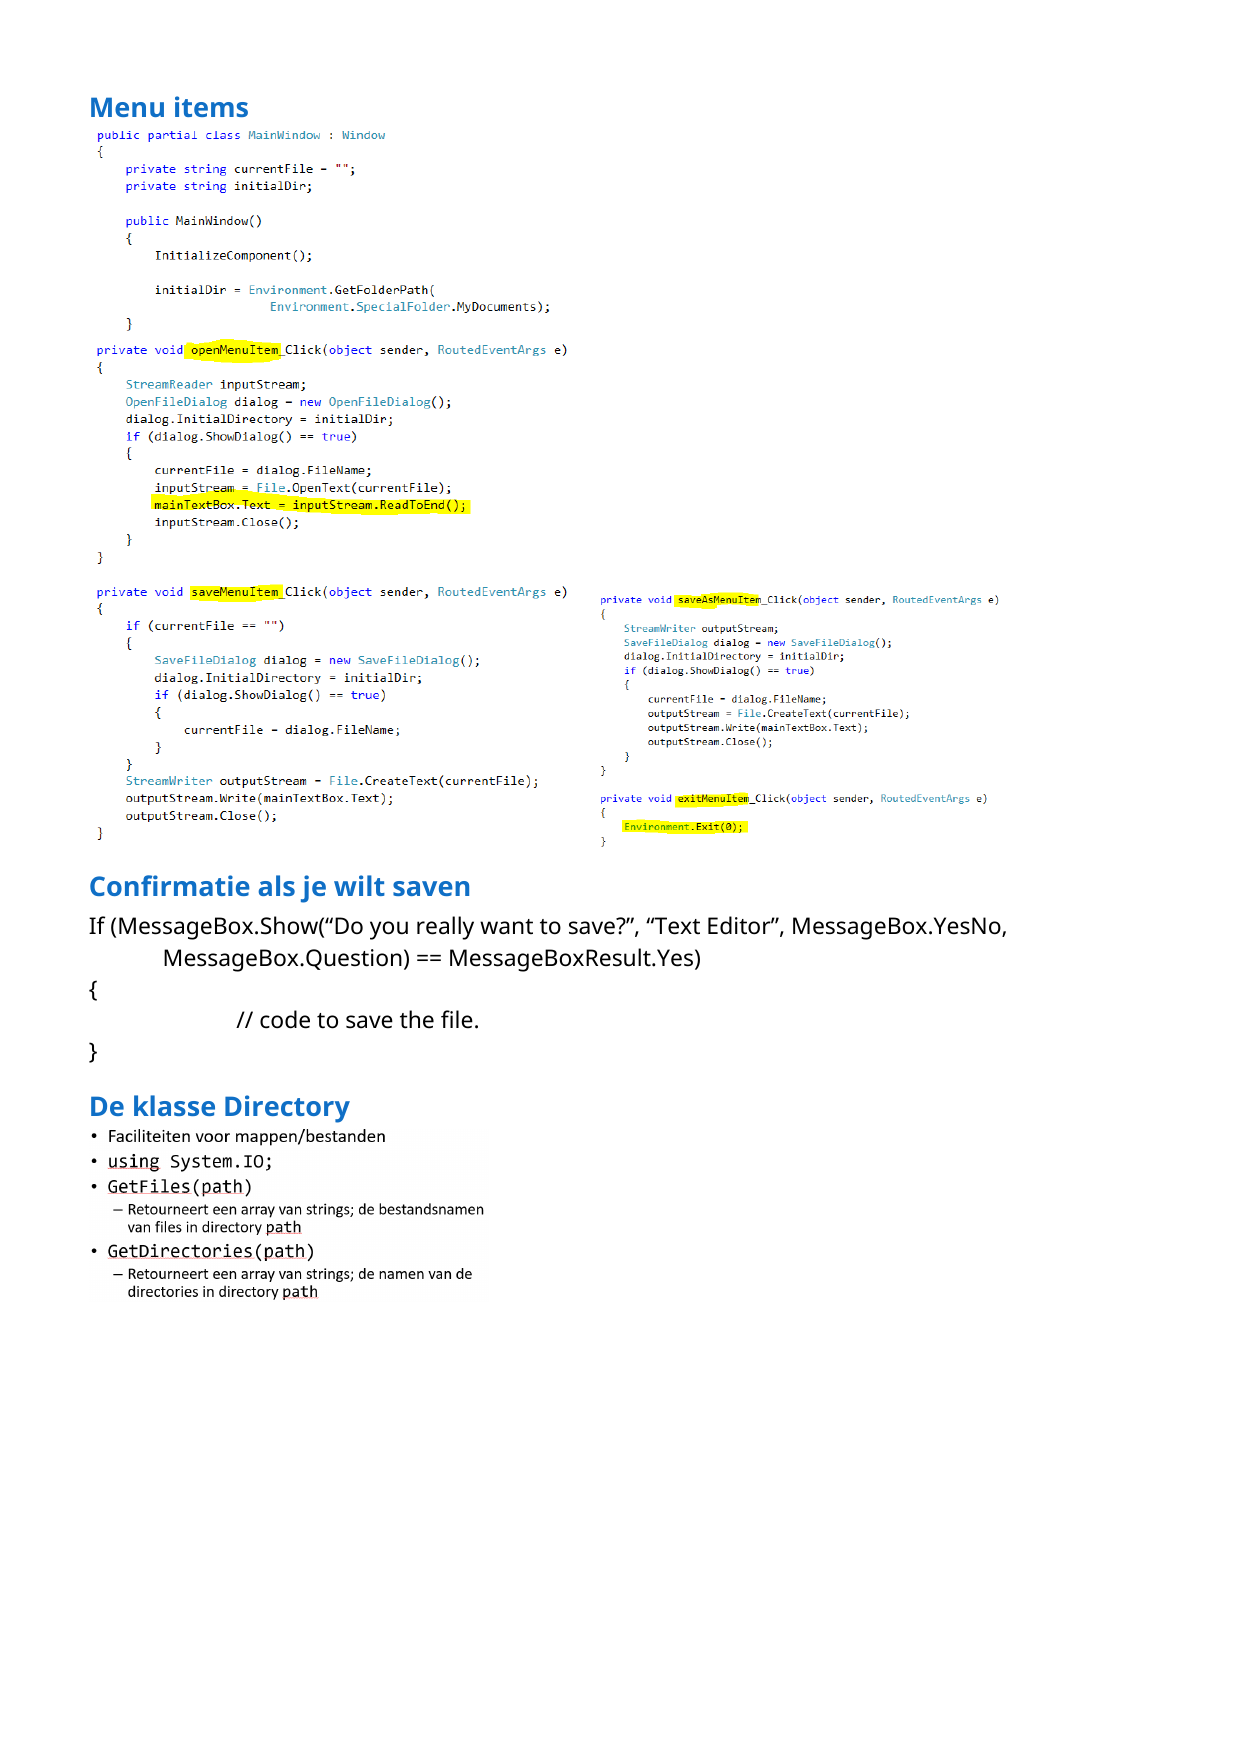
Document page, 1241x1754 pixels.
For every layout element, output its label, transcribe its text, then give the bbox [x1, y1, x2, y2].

text { [89, 973, 1152, 1004]
picture [88, 1129, 489, 1302]
text // code to save the file. [89, 1004, 1152, 1035]
text If (MessageBox.Show(“Do you really want to save?”, “Text Editor”, MessageBox.YesNo, [89, 910, 1152, 941]
subtitle De klasse Directory [89, 1087, 1152, 1124]
text } [89, 1035, 1152, 1066]
subtitle Menu items [89, 89, 1152, 126]
subtitle Confirmatie als je wilt saven [89, 868, 1152, 905]
picture [594, 590, 1010, 847]
picture [88, 131, 589, 847]
text MessageBox.Question) == MessageBoxResult.Yes) [89, 941, 1152, 973]
